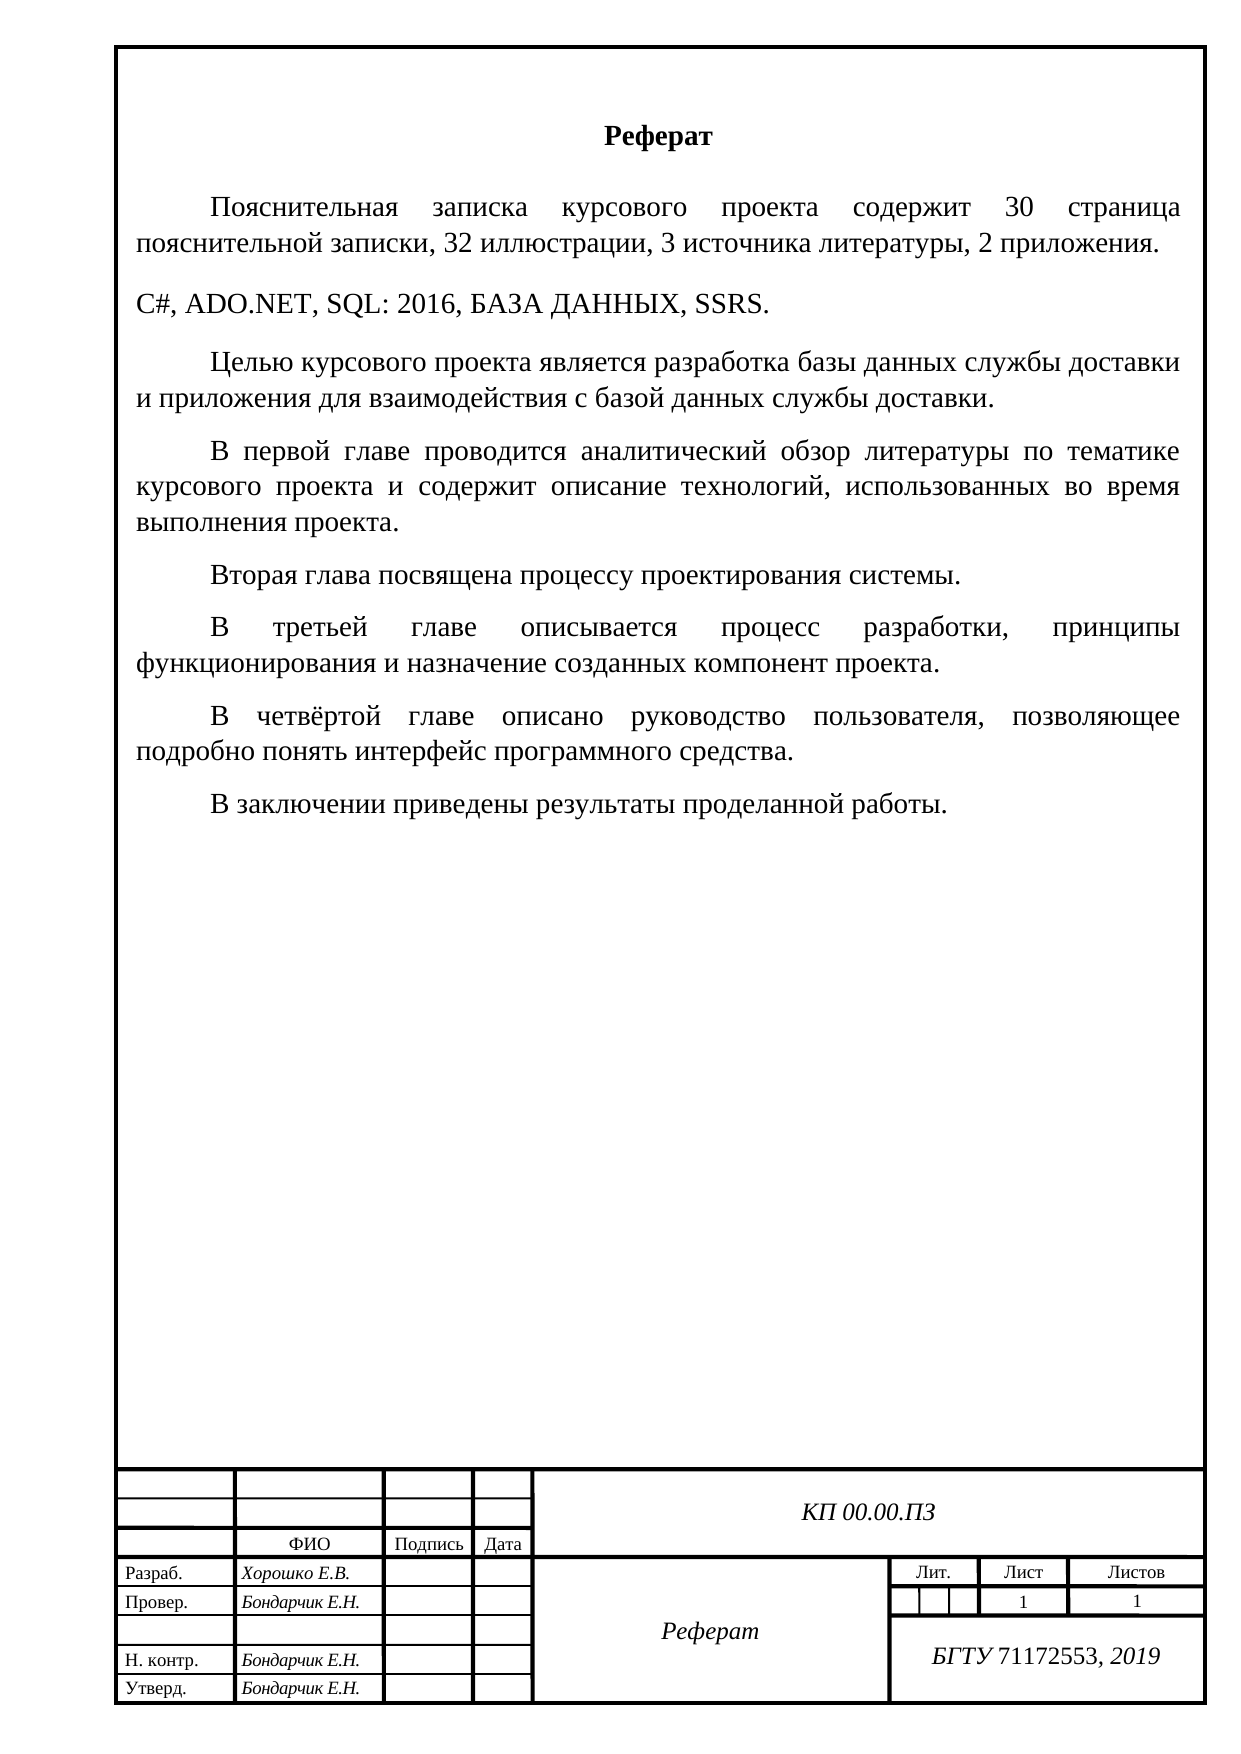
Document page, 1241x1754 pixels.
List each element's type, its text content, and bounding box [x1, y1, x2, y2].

text C#, ADO.NET, SQL: 2016, БАЗА ДАННЫХ, SSRS. [136, 286, 1181, 319]
text В четвёртой главе описано руководство пользователя, позволяющее подробно понять интерфейс программного средства. [136, 698, 1181, 767]
text В заключении приведены результаты проделанной работы. [136, 786, 1181, 819]
text В третьей главе описывается процесс разработки, принципы функционирования и назначение созданных компонент проекта. [136, 609, 1181, 679]
text В первой главе проводится аналитический обзор литературы по тематике курсового проекта и содержит описание технологий, использованных во время выполнения проекта. [136, 433, 1181, 538]
text Вторая глава посвящена процессу проектирования системы. [136, 557, 1181, 590]
list Реферат [136, 118, 1181, 152]
text Целью курсового проекта является разработка базы данных службы доставки и приложения для взаимодействия с базой данных службы доставки. [136, 344, 1181, 414]
text Пояснительная записка курсового проекта содержит 30 страница пояснительной записки, 32 иллюстрации, 3 источника литературы, 2 приложения. [136, 189, 1181, 258]
